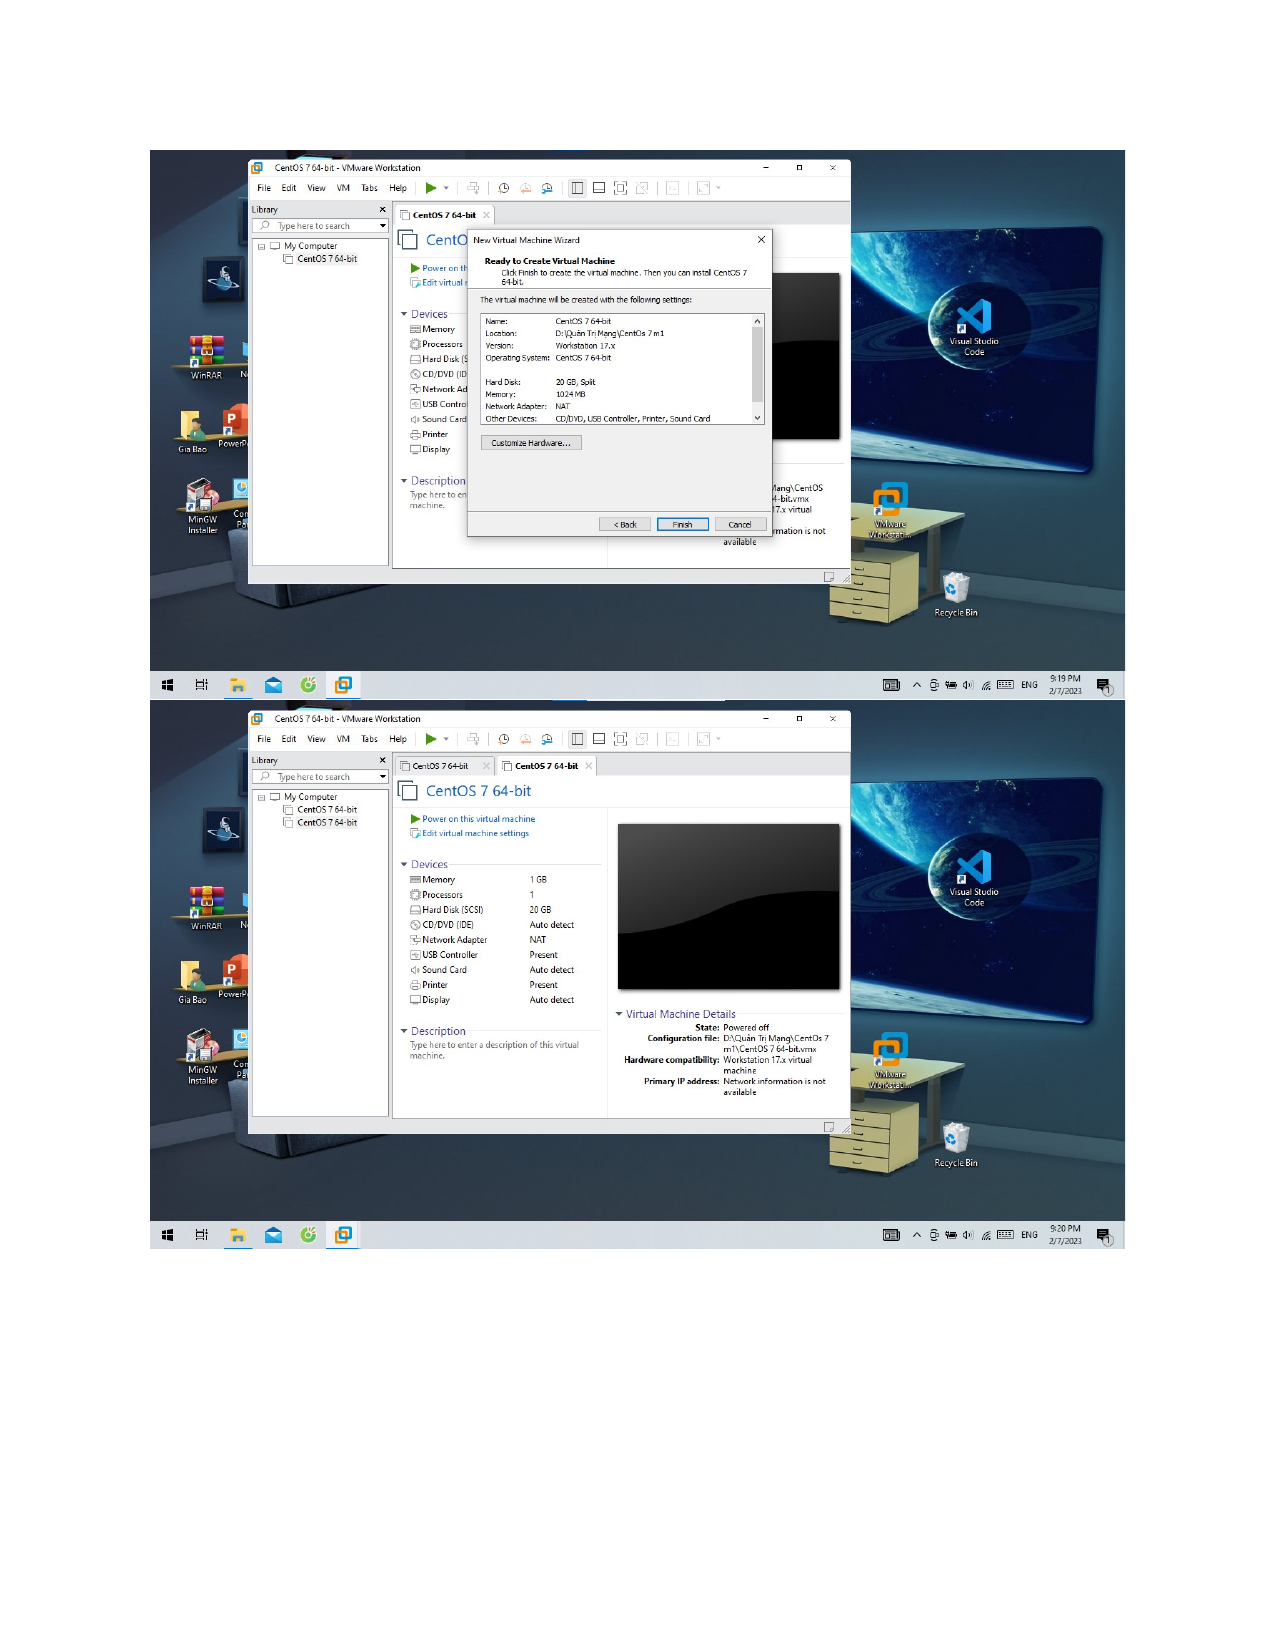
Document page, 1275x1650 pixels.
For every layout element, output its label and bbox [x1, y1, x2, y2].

picture [150, 700, 1125, 1249]
picture [150, 150, 1125, 699]
